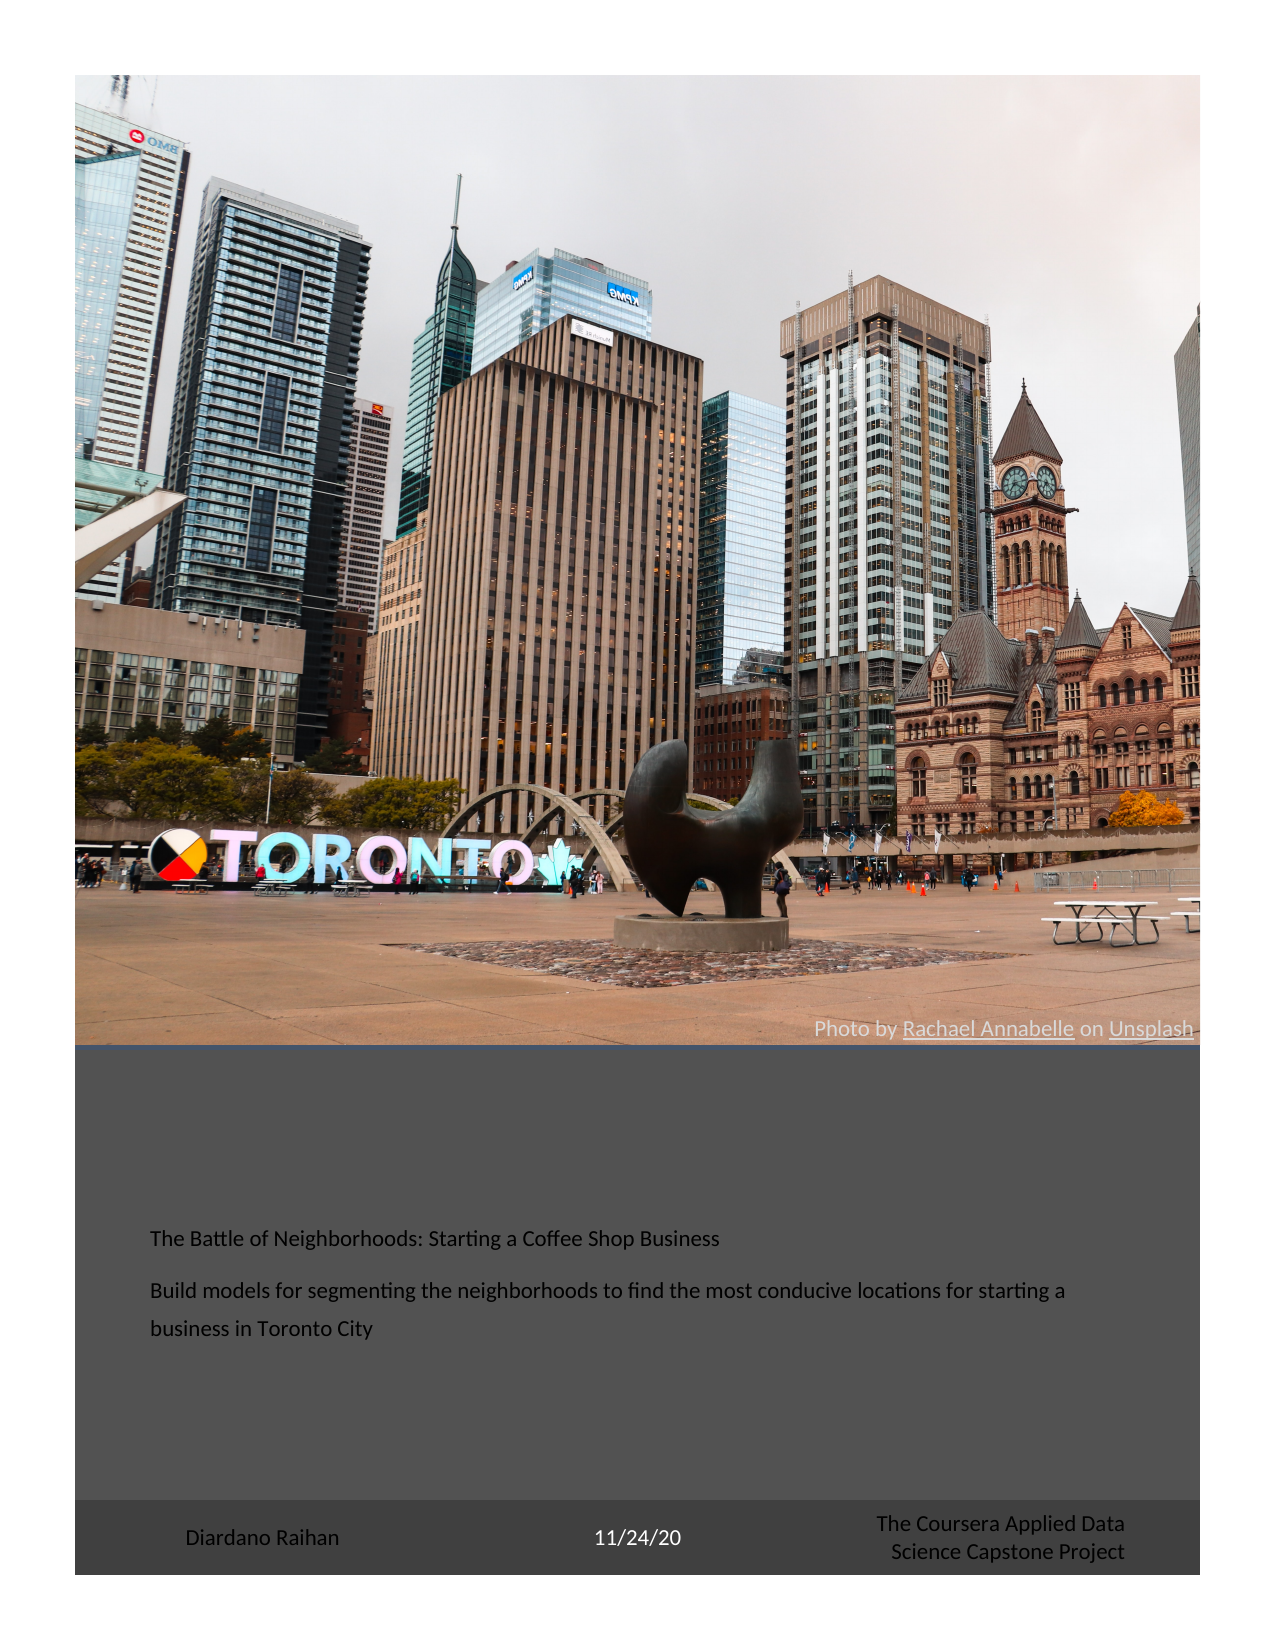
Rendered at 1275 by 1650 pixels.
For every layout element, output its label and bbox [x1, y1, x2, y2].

picture [75, 75, 1200, 1045]
